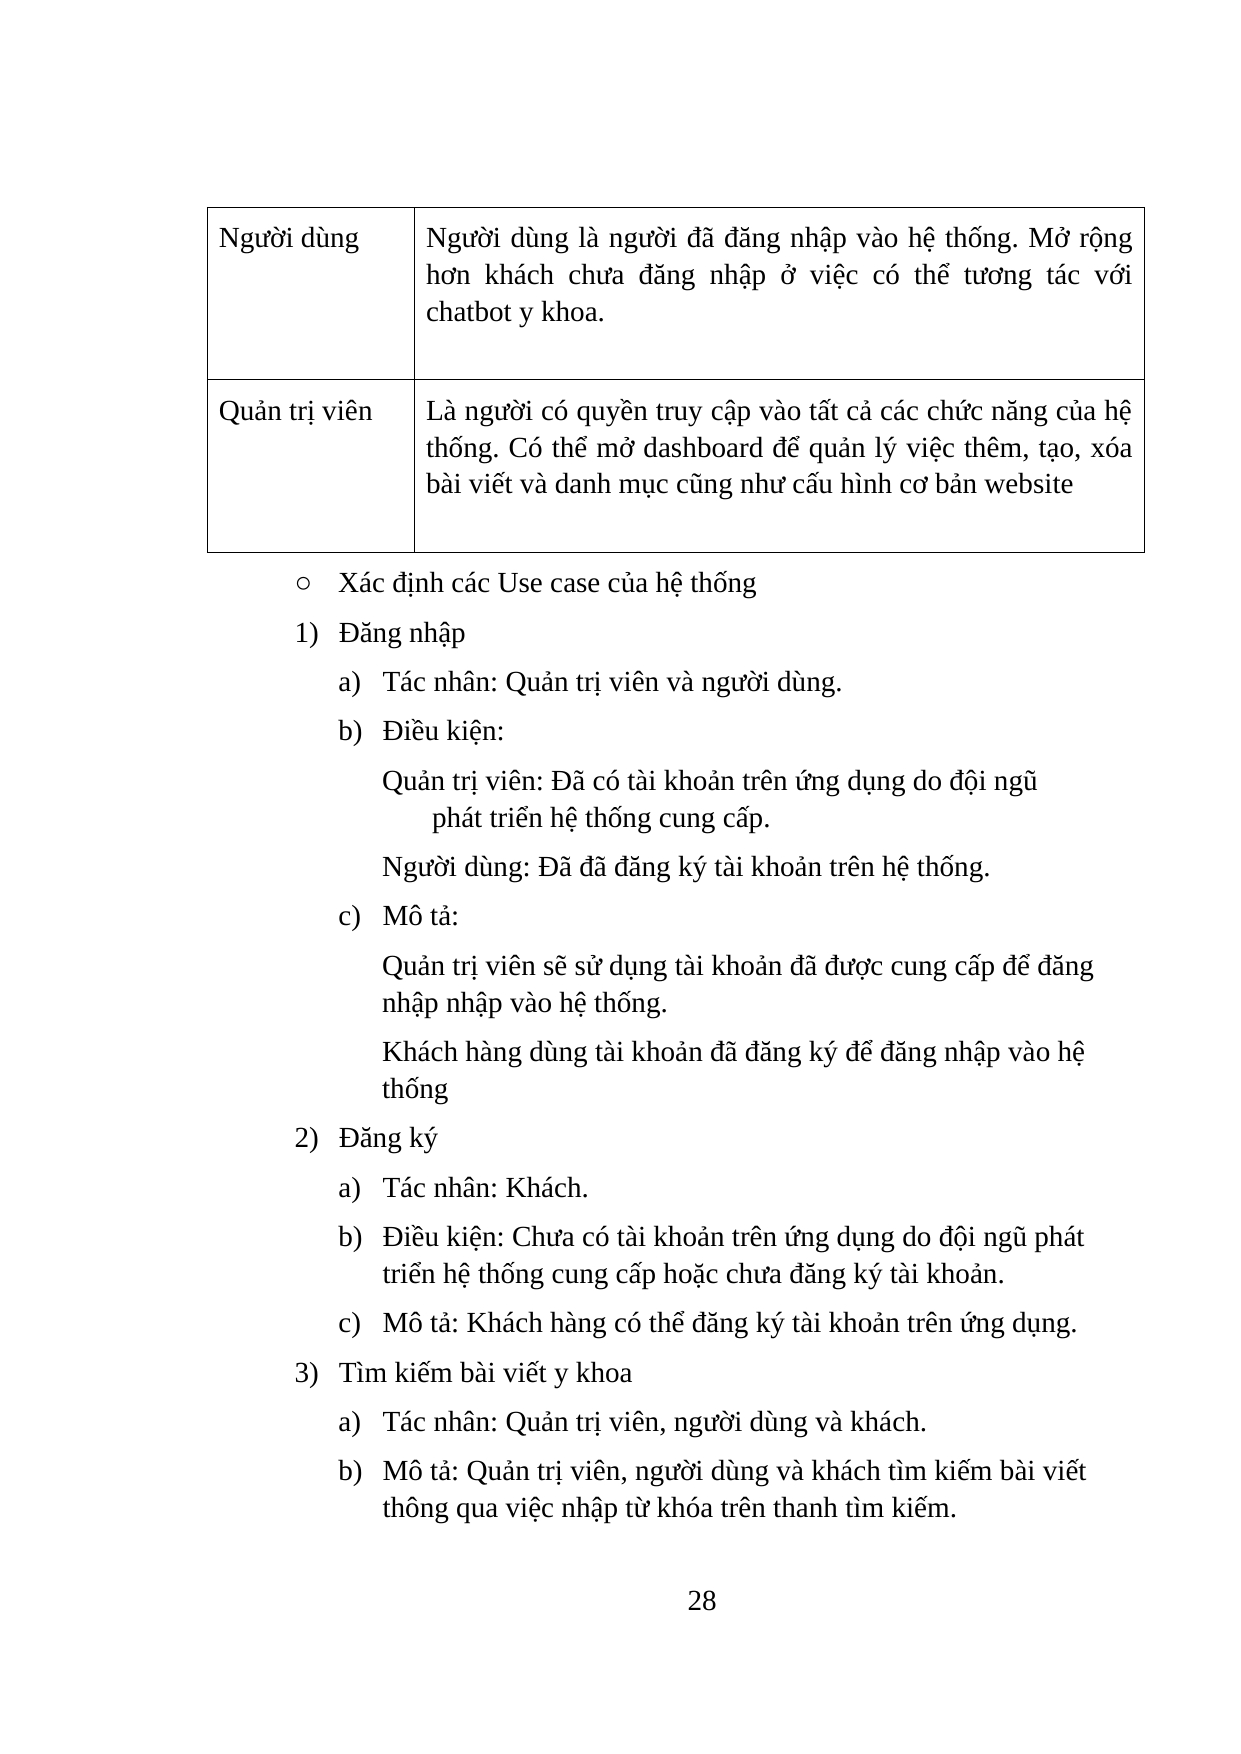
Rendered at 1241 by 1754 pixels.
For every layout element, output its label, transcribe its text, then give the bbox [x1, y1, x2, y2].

list Mô tả: Khách hàng có thể đăng ký tài khoản trên ứng dụng. [338, 1305, 1122, 1339]
list Điều kiện: [338, 713, 1122, 747]
list Quản trị viên: Đã có tài khoản trên ứng dụng do đội ngũ phát triển hệ thống cung cấp. [382, 763, 1122, 833]
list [338, 1404, 1122, 1438]
list Người dùng: Đã đã đăng ký tài khoản trên hệ thống. [382, 849, 1122, 883]
list Tìm kiếm bài viết y khoa [294, 1355, 1122, 1388]
list Quản trị viên sẽ sử dụng tài khoản đã được cung cấp để đăng nhập nhập vào hệ thống. [382, 948, 1122, 1018]
list Xác định các Use case của hệ thống [294, 565, 1122, 599]
table_cell Quản trị viên [208, 380, 414, 552]
table_cell Là người có quyền truy cập vào tất cả các chức năng của hệ thống. Có thể mở dashboard để quản lý việc thêm, tạo, xóa bài viết và danh mục cũng như cấu hình cơ bản website [415, 380, 1144, 552]
list Đăng ký [294, 1120, 1122, 1154]
list Tác nhân: Quản trị viên và người dùng. [338, 664, 1122, 698]
list Tác nhân: Khách. [338, 1170, 1122, 1203]
list Đăng nhập [294, 615, 1122, 648]
list Mô tả: [338, 898, 1122, 932]
list Khách hàng dùng tài khoản đã đăng ký để đăng nhập vào hệ thống [382, 1034, 1122, 1104]
table_cell Người dùng là người đã đăng nhập vào hệ thống. Mở rộng hơn khách chưa đăng nhập ở việc có thể tương tác với chatbot y khoa. [415, 208, 1144, 379]
list Điều kiện: Chưa có tài khoản trên ứng dụng do đội ngũ phát triển hệ thống cung cấp hoặc chưa đăng ký tài khoản. [338, 1219, 1122, 1289]
list Mô tả: Quản trị viên, người dùng và khách tìm kiếm bài viết thông qua việc nhập từ khóa trên thanh tìm kiếm. [338, 1453, 1122, 1524]
table_cell Người dùng [208, 208, 414, 379]
